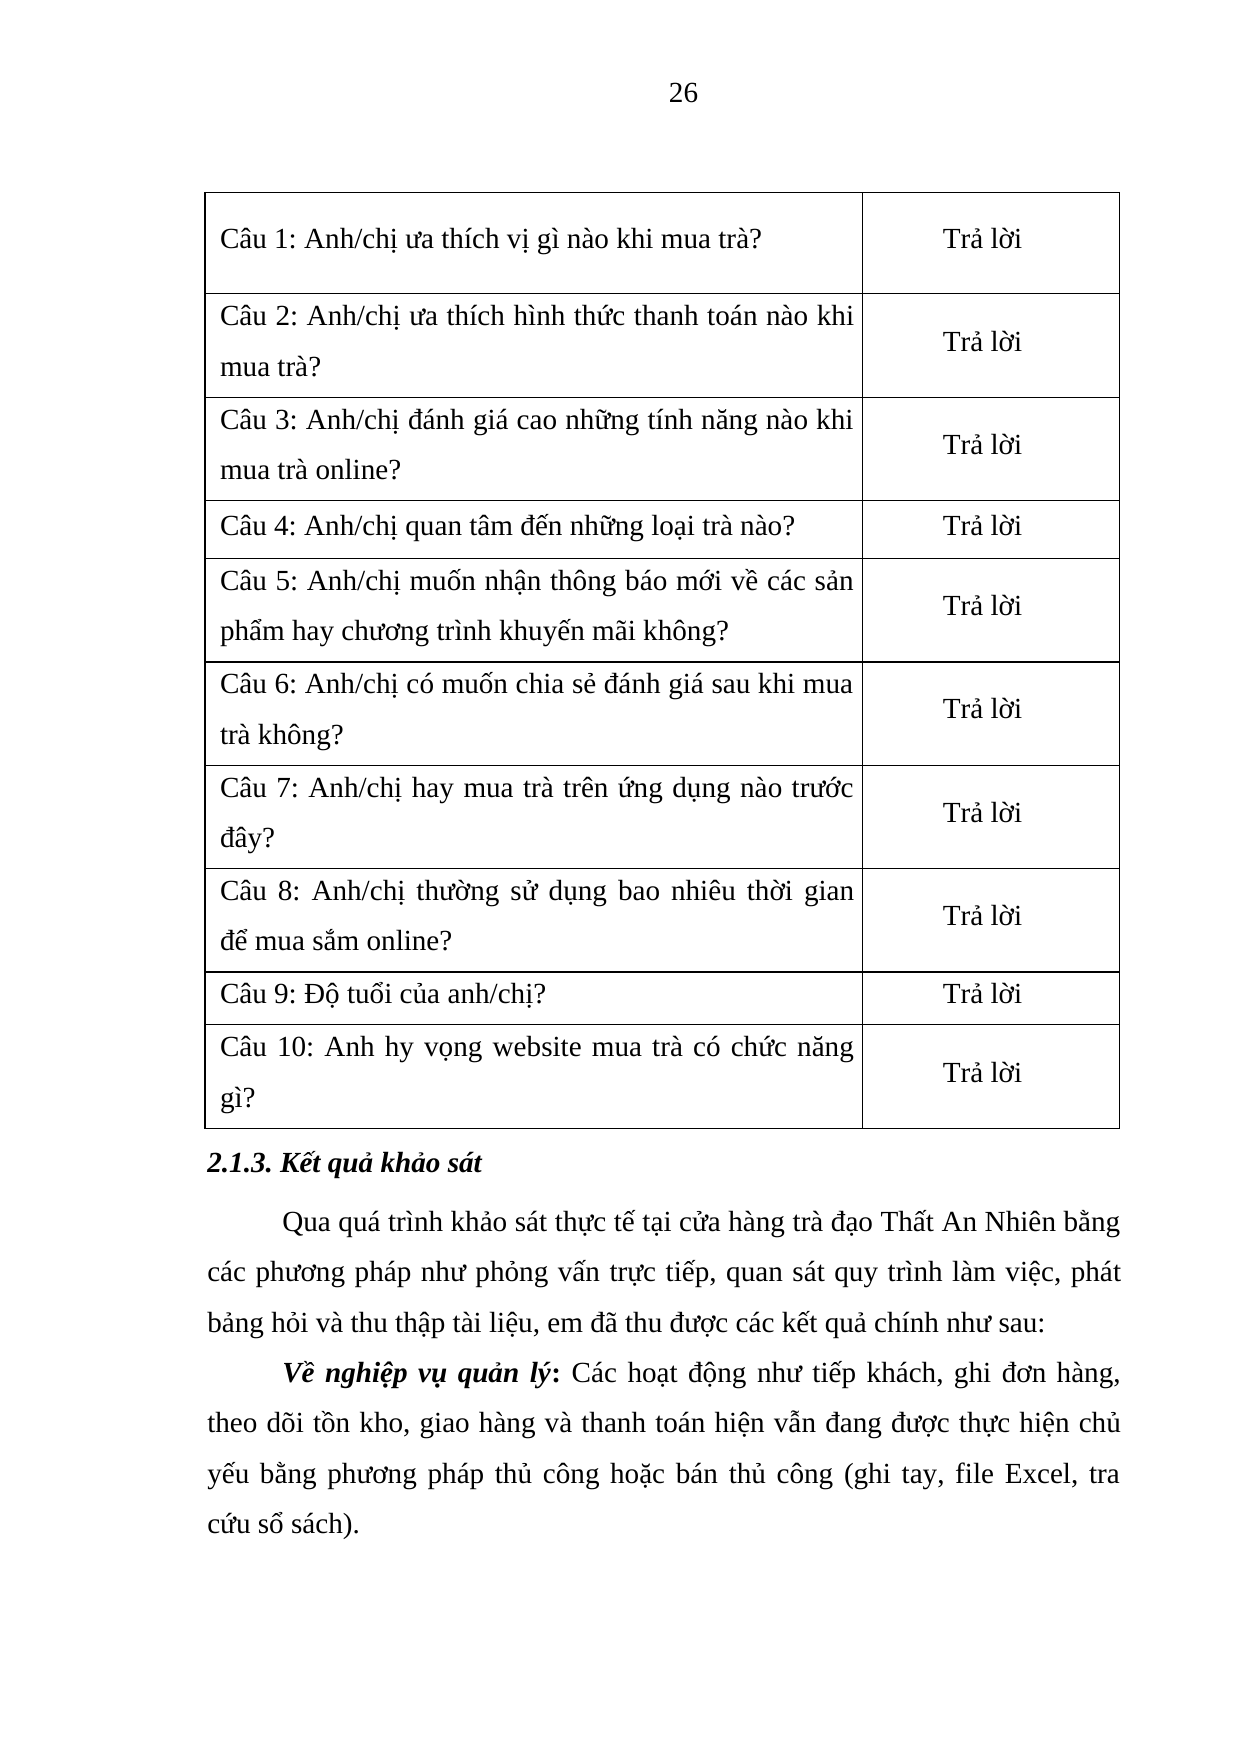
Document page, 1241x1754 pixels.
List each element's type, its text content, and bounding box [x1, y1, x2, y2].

table_cell Trả lời [863, 501, 1119, 558]
table_cell Câu 10: Anh hy vọng website mua trà có chức năng gì? [206, 1025, 862, 1128]
table_cell Trả lời [863, 559, 1119, 661]
table_cell Câu 7: Anh/chị hay mua trà trên ứng dụng nào trước đây? [206, 766, 862, 868]
table_cell Trả lời [863, 766, 1119, 868]
table_cell Câu 5: Anh/chị muốn nhận thông báo mới về các sản phẩm hay chương trình khuyến mãi không? [206, 559, 862, 661]
table_cell Trả lời [863, 398, 1119, 500]
table_header Câu 1: Anh/chị ưa thích vị gì nào khi mua trà? [206, 193, 862, 293]
table_cell Câu 9: Độ tuổi của anh/chị? [206, 973, 862, 1024]
text Về nghiệp vụ quản lý: Các hoạt động như tiếp khách, ghi đơn hàng, theo dõi tồn kho, giao hàng và thanh toán hiện vẫn đang được thực hiện chủ yếu bằng phương pháp thủ công hoặc bán thủ công (ghi tay, file Excel, tra cứu sổ sách). [207, 1355, 1122, 1539]
table_cell Câu 3: Anh/chị đánh giá cao những tính năng nào khi mua trà online? [206, 398, 862, 500]
table_cell Trả lời [863, 973, 1119, 1024]
table_cell Trả lời [863, 294, 1119, 397]
table_cell Câu 6: Anh/chị có muốn chia sẻ đánh giá sau khi mua trà không? [206, 663, 862, 765]
table_cell Câu 8: Anh/chị thường sử dụng bao nhiêu thời gian để mua sắm online? [206, 869, 862, 971]
table_cell Trả lời [863, 1025, 1119, 1128]
text Qua quá trình khảo sát thực tế tại cửa hàng trà đạo Thất An Nhiên bằng các phương pháp như phỏng vấn trực tiếp, quan sát quy trình làm việc, phát bảng hỏi và thu thập tài liệu, em đã thu được các kết quả chính như sau: [207, 1204, 1122, 1338]
table_cell Trả lời [863, 869, 1119, 971]
subtitle 2.1.3. Kết quả khảo sát [207, 201, 1122, 1179]
table_cell Câu 4: Anh/chị quan tâm đến những loại trà nào? [206, 501, 862, 558]
table_cell Câu 2: Anh/chị ưa thích hình thức thanh toán nào khi mua trà? [206, 294, 862, 397]
table_cell Trả lời [863, 663, 1119, 765]
table_header Trả lời [863, 193, 1119, 293]
